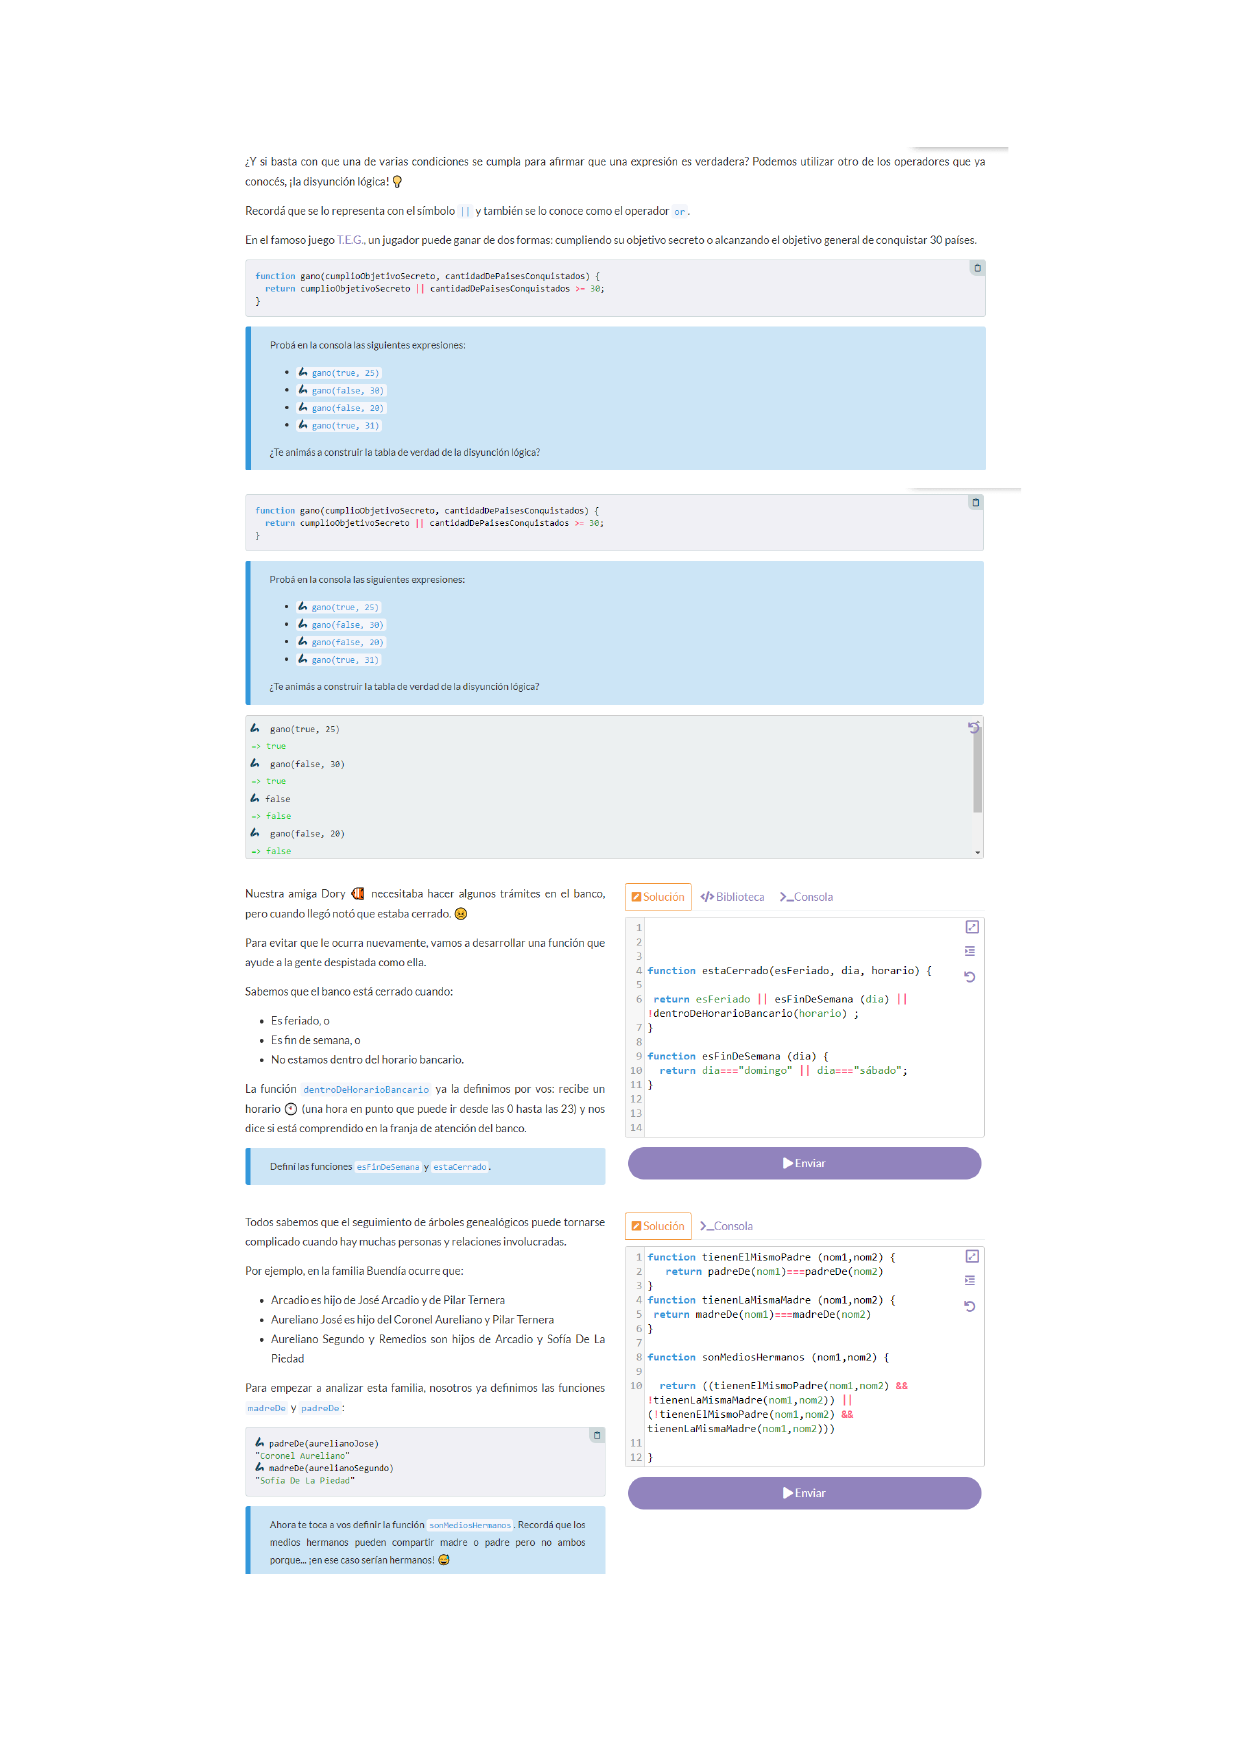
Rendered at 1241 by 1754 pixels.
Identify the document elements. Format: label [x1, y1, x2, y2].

picture [177, 1208, 988, 1574]
picture [177, 147, 1009, 470]
picture [177, 880, 988, 1190]
picture [177, 488, 1022, 862]
